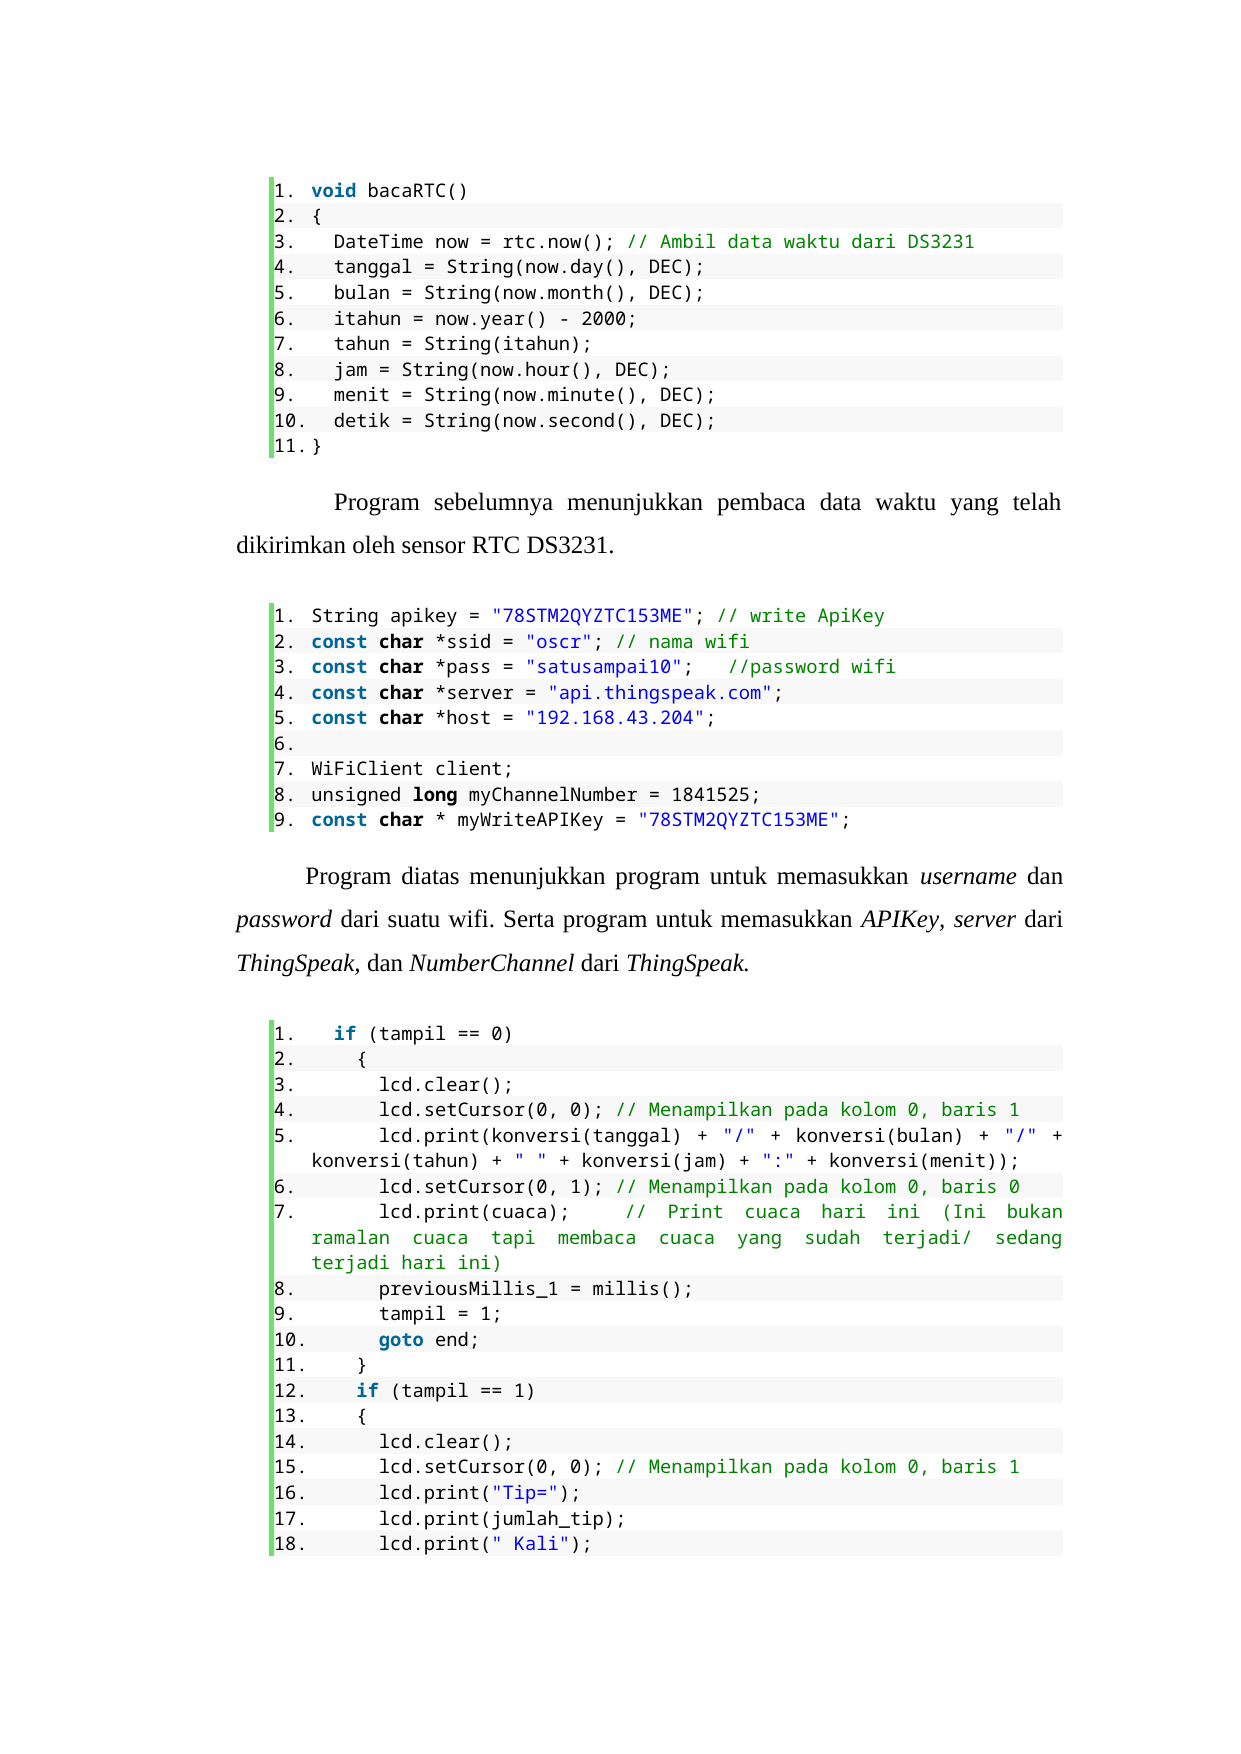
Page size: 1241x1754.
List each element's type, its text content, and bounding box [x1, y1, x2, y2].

list const char *host = "192.168.43.204"; [274, 704, 1063, 730]
list String apikey = "78STM2QYZTC153ME"; // write ApiKey [269, 602, 1063, 628]
list menit = String(now.minute(), DEC); [274, 381, 1063, 407]
list tahun = String(itahun); [274, 330, 1063, 356]
list const char * myWriteAPIKey = "78STM2QYZTC153ME"; [274, 807, 1063, 832]
list lcd.print(konversi(tanggal) + "/" + konversi(bulan) + "/" + konversi(tahun) + " " + konversi(jam) + ":" + konversi(menit)); [274, 1122, 1063, 1173]
list tanggal = String(now.day(), DEC); [274, 254, 1063, 279]
list } [274, 1352, 1063, 1377]
text Program diatas menunjukkan program untuk memasukkan username dan password dari suatu wifi. Serta program untuk memasukkan APIKey, server dari ThingSpeak, dan NumberChannel dari ThingSpeak. [236, 861, 1063, 976]
list lcd.setCursor(0, 1); // Menampilkan pada kolom 0, baris 0 [274, 1173, 1063, 1198]
list lcd.clear(); [274, 1071, 1063, 1096]
list const char *ssid = "oscr"; // nama wifi [274, 628, 1063, 653]
list tampil = 1; [274, 1301, 1063, 1326]
list lcd.setCursor(0, 0); // Menampilkan pada kolom 0, baris 1 [274, 1096, 1063, 1122]
list lcd.clear(); [274, 1428, 1063, 1454]
list itahun = now.year() - 2000; [274, 305, 1063, 330]
list lcd.print(cuaca); // Print cuaca hari ini (Ini bukan ramalan cuaca tapi membaca cuaca yang sudah terjadi/ sedang terjadi hari ini) [274, 1198, 1063, 1275]
list DateTime now = rtc.now(); // Ambil data waktu dari DS3231 [274, 228, 1063, 254]
list goto end; [274, 1326, 1063, 1352]
list { [274, 203, 1063, 228]
list unsigned long myChannelNumber = 1841525; [274, 781, 1063, 807]
list previousMillis_1 = millis(); [274, 1275, 1063, 1301]
list { [274, 1045, 1063, 1071]
list WiFiClient client; [274, 756, 1063, 781]
list lcd.print(jumlah_tip); [274, 1505, 1063, 1530]
list lcd.setCursor(0, 0); // Menampilkan pada kolom 0, baris 1 [274, 1454, 1063, 1479]
text Program sebelumnya menunjukkan pembaca data waktu yang telah dikirimkan oleh sensor RTC DS3231. [236, 487, 1063, 559]
list bulan = String(now.month(), DEC); [274, 279, 1063, 305]
list const char *pass = "satusampai10"; //password wifi [274, 653, 1063, 679]
list void bacaRTC() [274, 177, 1063, 203]
list { [274, 1403, 1063, 1428]
list jam = String(now.hour(), DEC); [274, 356, 1063, 381]
list if (tampil == 1) [274, 1377, 1063, 1403]
list lcd.print("Tip="); [274, 1479, 1063, 1505]
list detik = String(now.second(), DEC); [274, 407, 1063, 432]
list lcd.print(" Kali"); [274, 1530, 1063, 1556]
list const char *server = "api.thingspeak.com"; [274, 679, 1063, 704]
list if (tampil == 0) [274, 1020, 1063, 1045]
list } [274, 432, 1063, 458]
